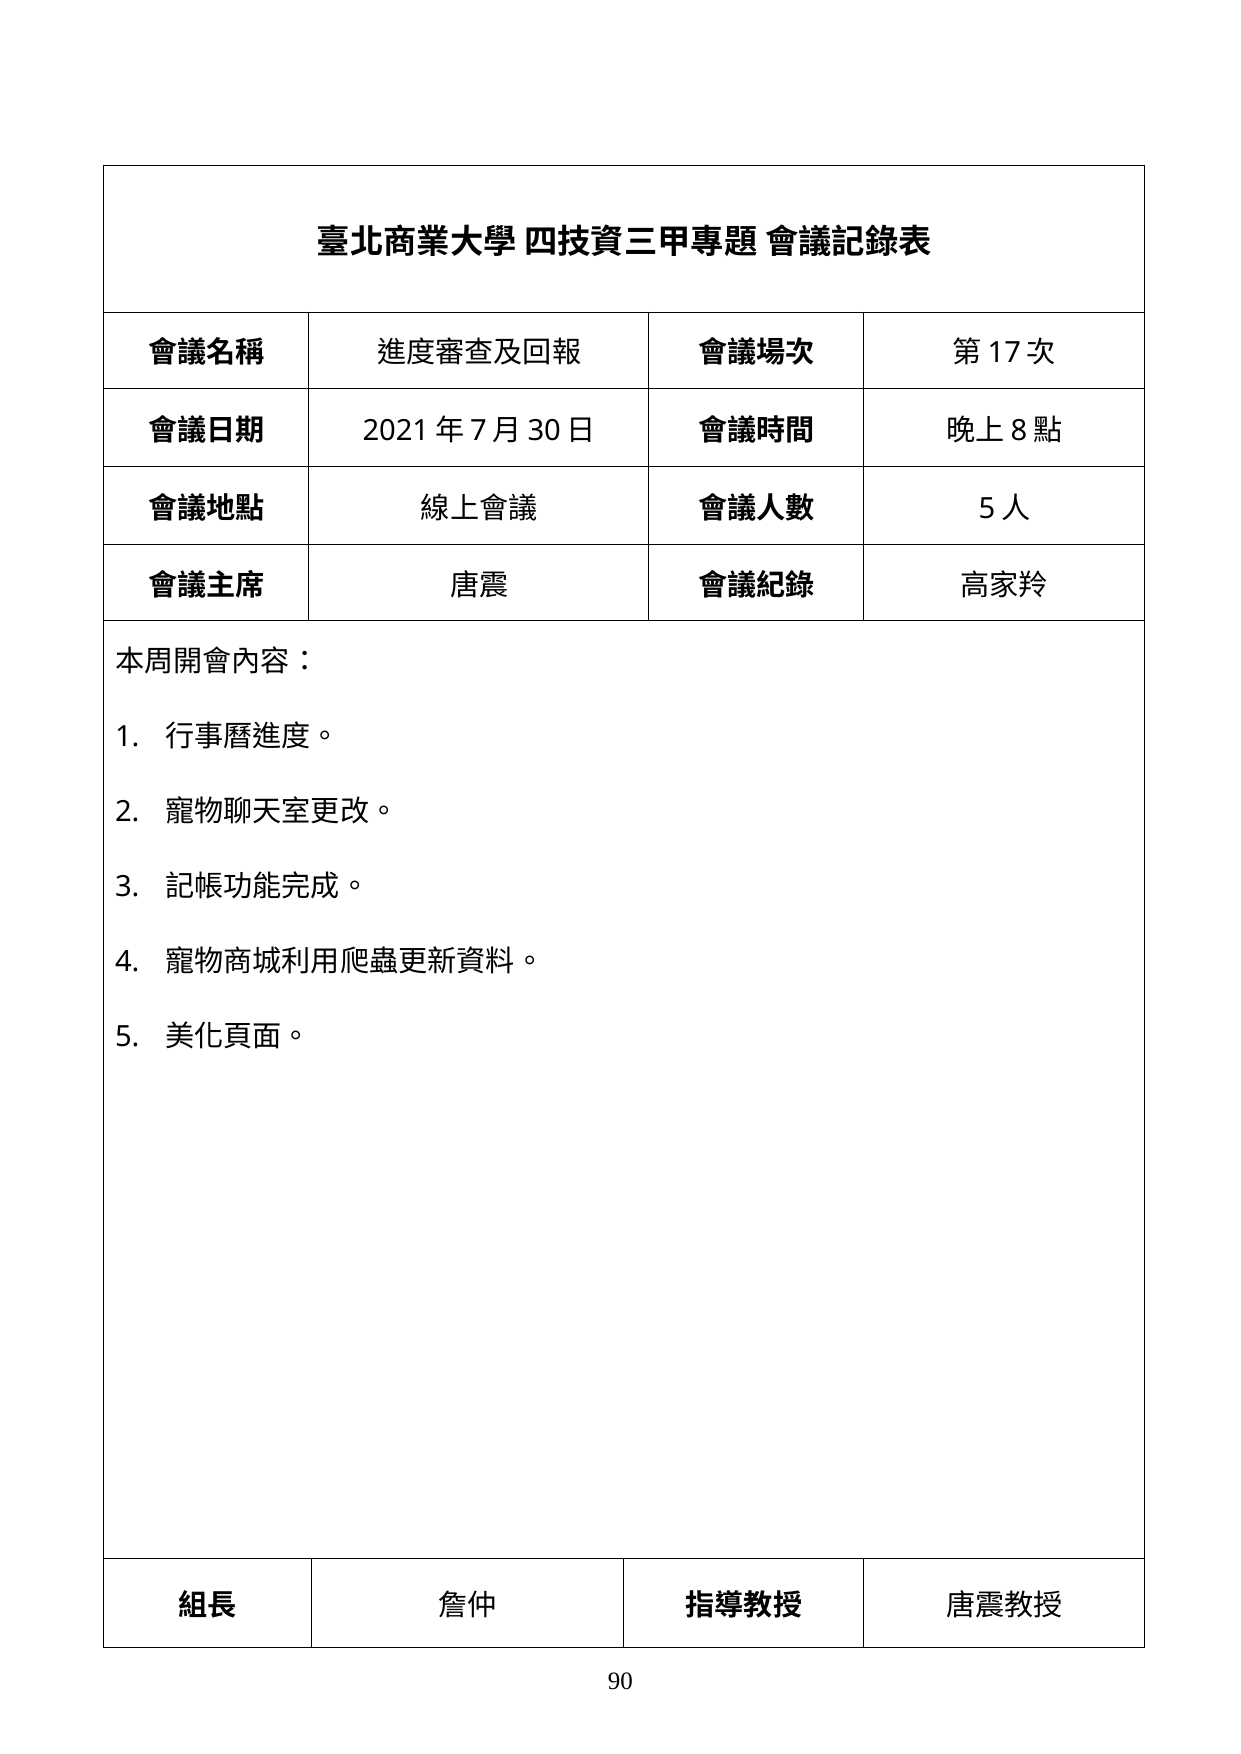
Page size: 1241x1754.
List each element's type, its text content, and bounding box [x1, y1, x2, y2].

table_cell 唐震 [309, 545, 648, 620]
table_cell 組長 [104, 1559, 311, 1647]
table_cell 會議時間 [649, 389, 863, 466]
table_cell 會議人數 [649, 467, 863, 544]
table_cell 本周開會內容： 行事曆進度。 寵物聊天室更改。 記帳功能完成。 寵物商城利用爬蟲更新資料。 美化頁面。 [104, 621, 1144, 1558]
table_cell 指導教授 [624, 1559, 863, 1647]
table_cell 會議名稱 [104, 313, 308, 388]
table_cell 會議日期 [104, 389, 308, 466]
table_cell 晚上8點 [864, 389, 1144, 466]
table_cell 線上會議 [309, 467, 648, 544]
table_cell 5人 [864, 467, 1144, 544]
table_cell 高家羚 [864, 545, 1144, 620]
table_cell 會議主席 [104, 545, 308, 620]
table_cell 唐震教授 [864, 1559, 1144, 1647]
table_cell 第17次 [864, 313, 1144, 388]
table_cell 會議場次 [649, 313, 863, 388]
table_cell 2021年7月30日 [309, 389, 648, 466]
table_cell 詹仲 [312, 1559, 623, 1647]
table_cell 會議地點 [104, 467, 308, 544]
table_header 臺北商業大學 四技資三甲專題 會議記錄表 [104, 166, 1144, 312]
table_cell 會議紀錄 [649, 545, 863, 620]
table_cell 進度審查及回報 [309, 313, 648, 388]
